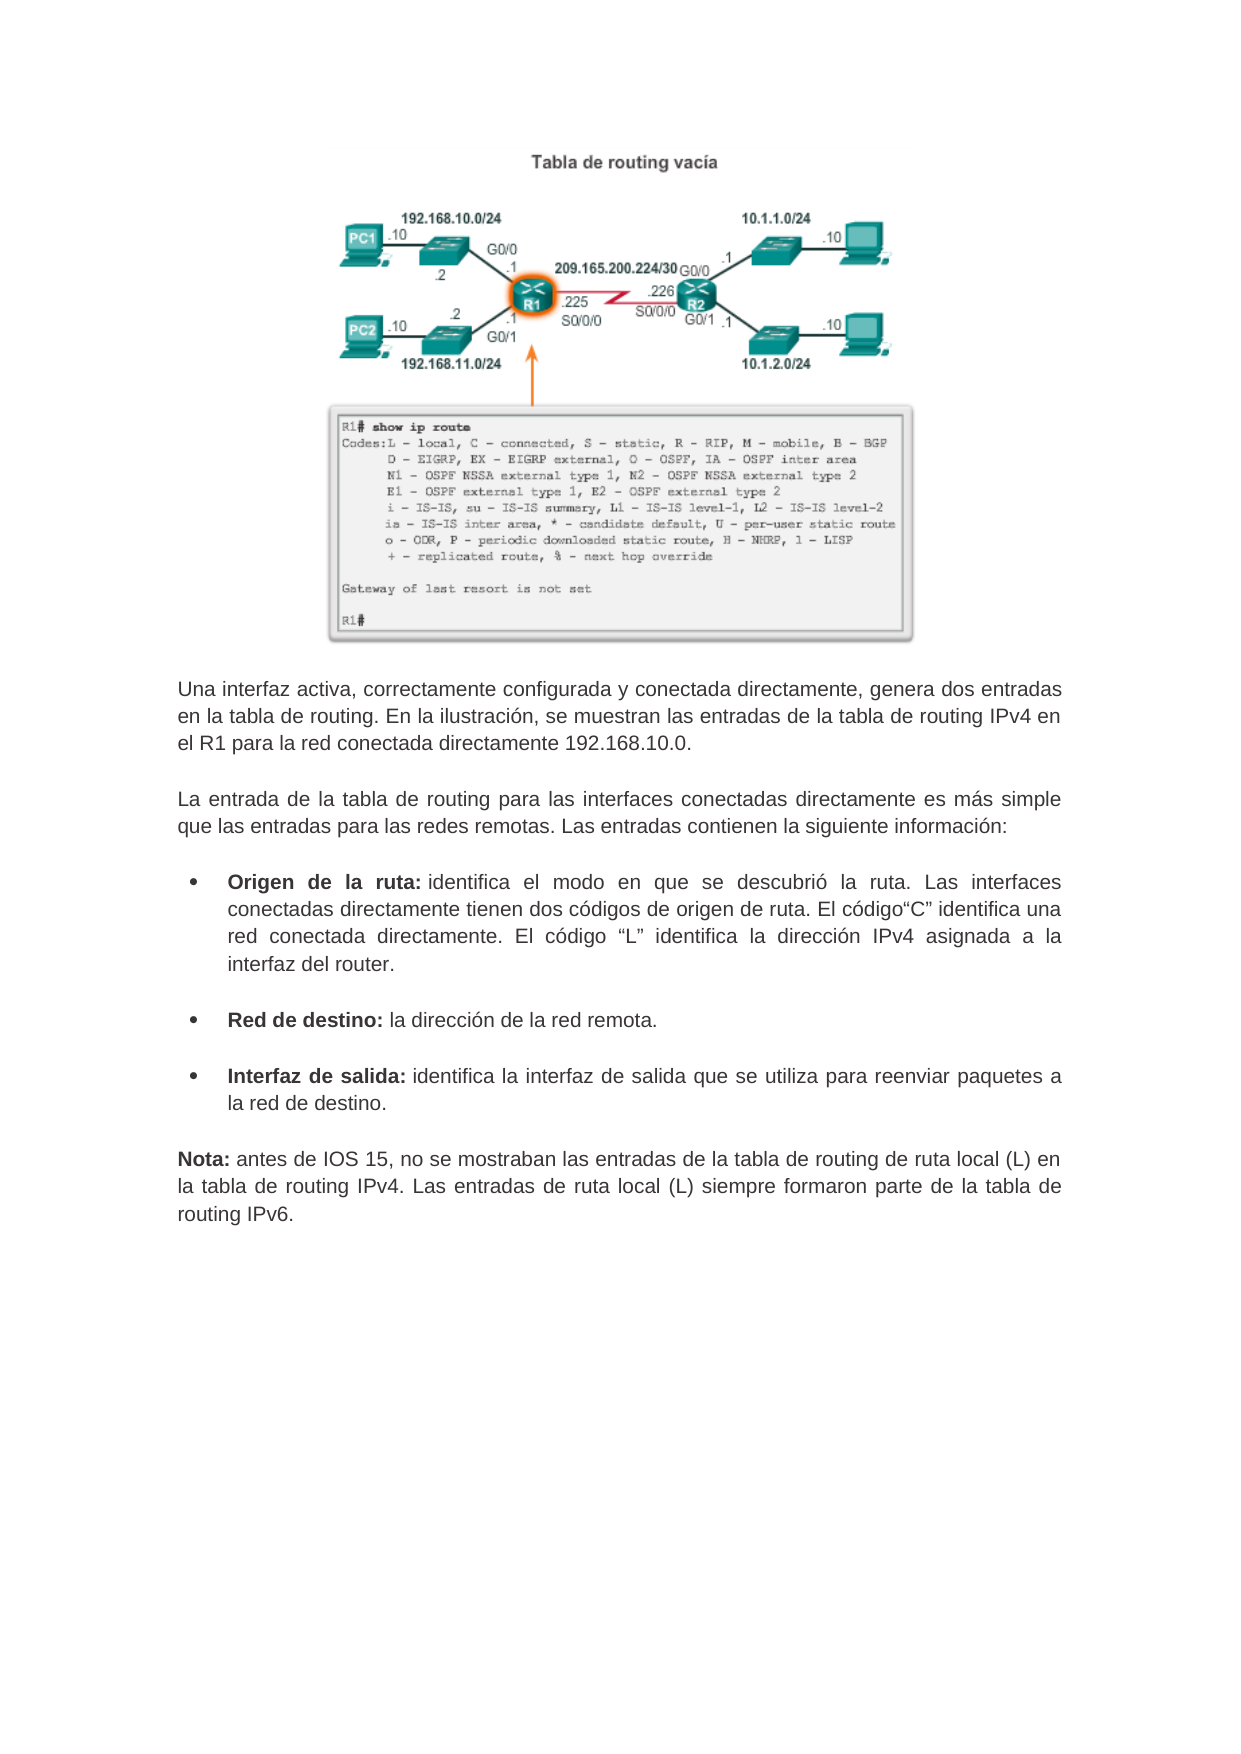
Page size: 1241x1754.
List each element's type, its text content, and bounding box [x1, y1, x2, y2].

list Red de destino: la dirección de la red remota. [190, 1004, 1063, 1032]
text La entrada de la tabla de routing para las interfaces conectadas directamente es más simple que las entradas para las redes remotas. Las entradas contienen la siguiente información: [177, 784, 1063, 838]
list Interfaz de salida: identifica la interfaz de salida que se utiliza para reenviar paquetes a la red de destino. [190, 1061, 1063, 1115]
text Una interfaz activa, correctamente configurada y conectada directamente, genera dos entradas en la tabla de routing. En la ilustración, se muestran las entradas de la tabla de routing IPv4 en el R1 para la red conectada directamente 192.168.10.0. [177, 673, 1063, 754]
list Origen de la ruta: identifica el modo en que se descubrió la ruta. Las interfaces conectadas directamente tienen dos códigos de origen de ruta. El código“C” identifica una red conectada directamente. El código “L” identifica la dirección IPv4 asignada a la interfaz del router. [190, 867, 1063, 975]
text Nota: antes de IOS 15, no se mostraban las entradas de la tabla de routing de ruta local (L) en la tabla de routing IPv4. Las entradas de ruta local (L) siempre formaron parte de la tabla de routing IPv6. [177, 1144, 1063, 1225]
picture [325, 147, 916, 645]
